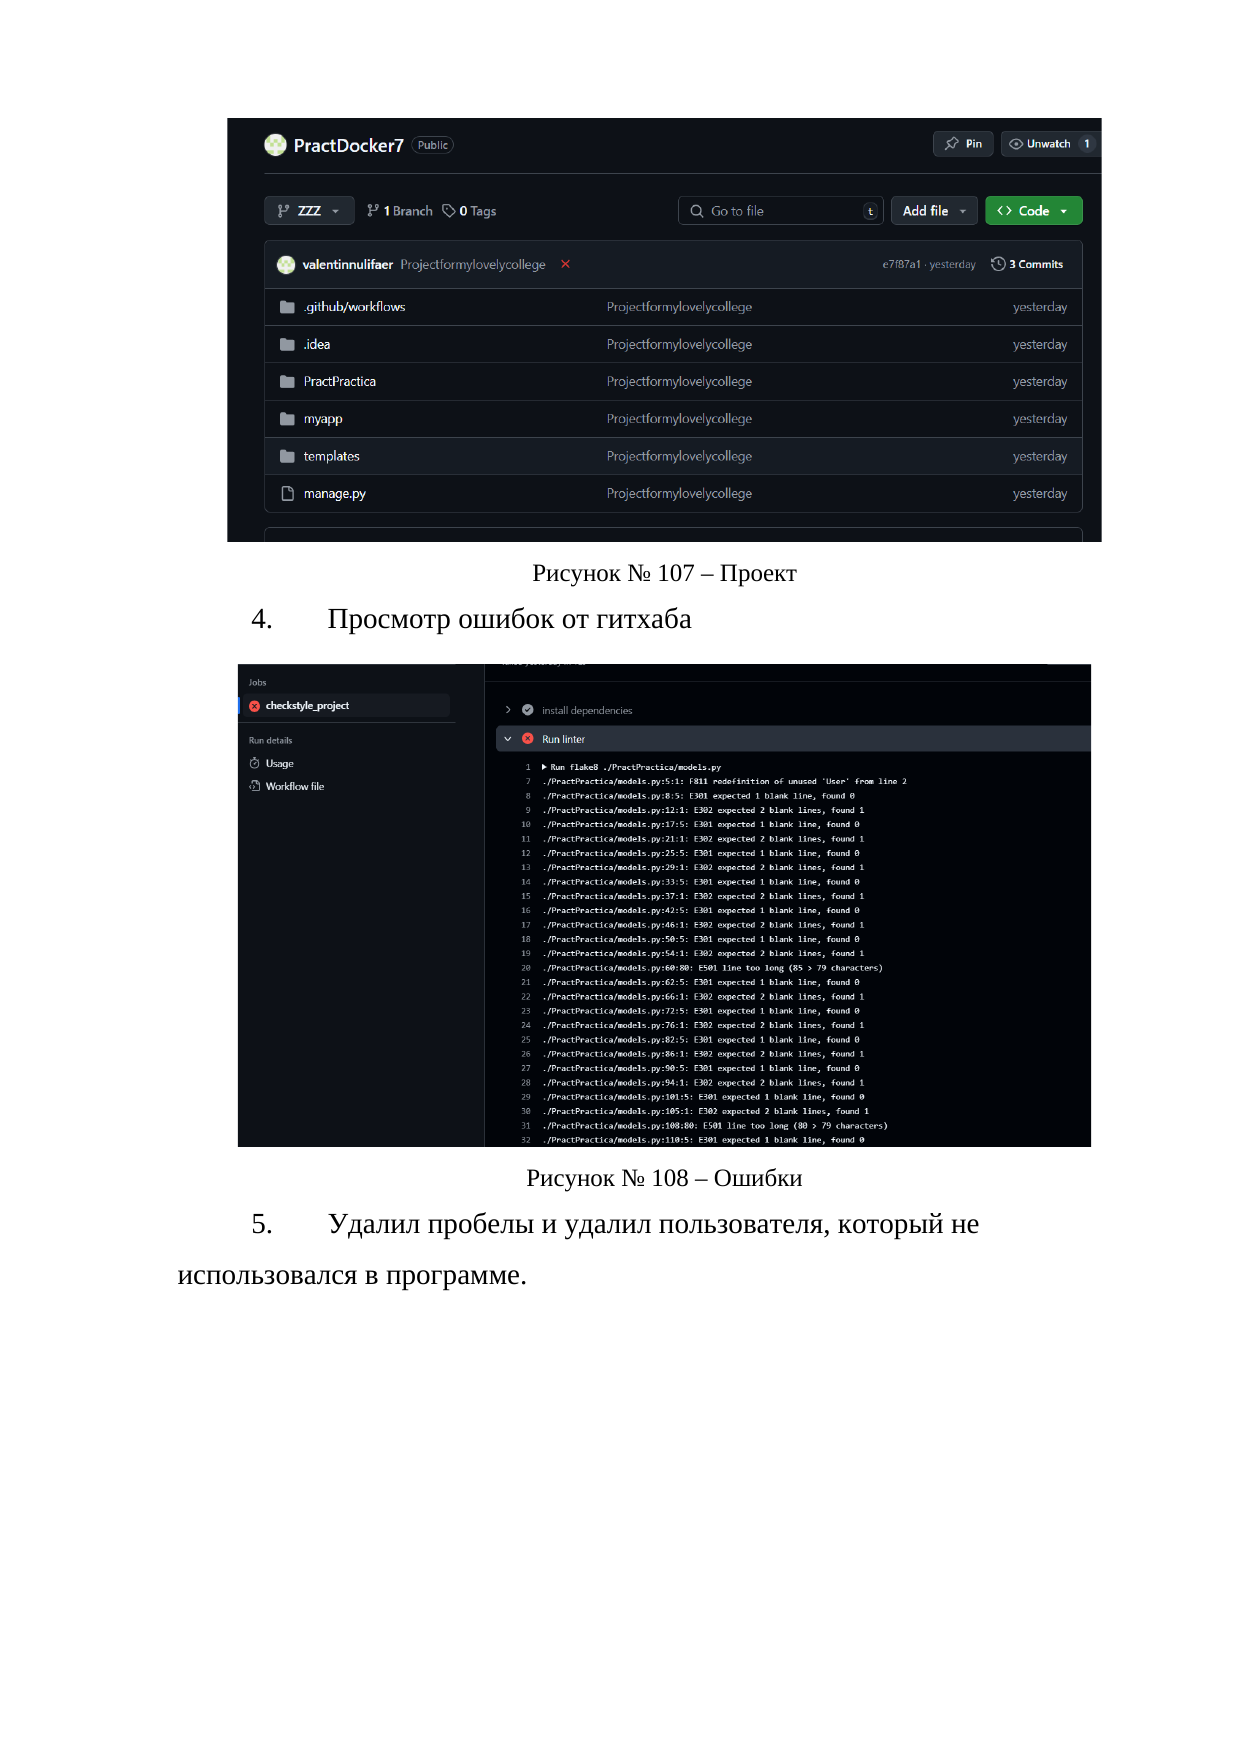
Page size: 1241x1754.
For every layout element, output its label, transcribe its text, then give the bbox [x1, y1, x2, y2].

picture [237, 664, 1092, 1147]
list Удалил пробелы и удалил пользователя, который не использовался в программе. [177, 1207, 1152, 1290]
text Рисунок № 107 – Проект [177, 558, 1152, 587]
picture [227, 118, 1102, 542]
text Рисунок № 108 – Ошибки [177, 1163, 1152, 1192]
list Просмотр ошибок от гитхаба [177, 601, 1152, 635]
